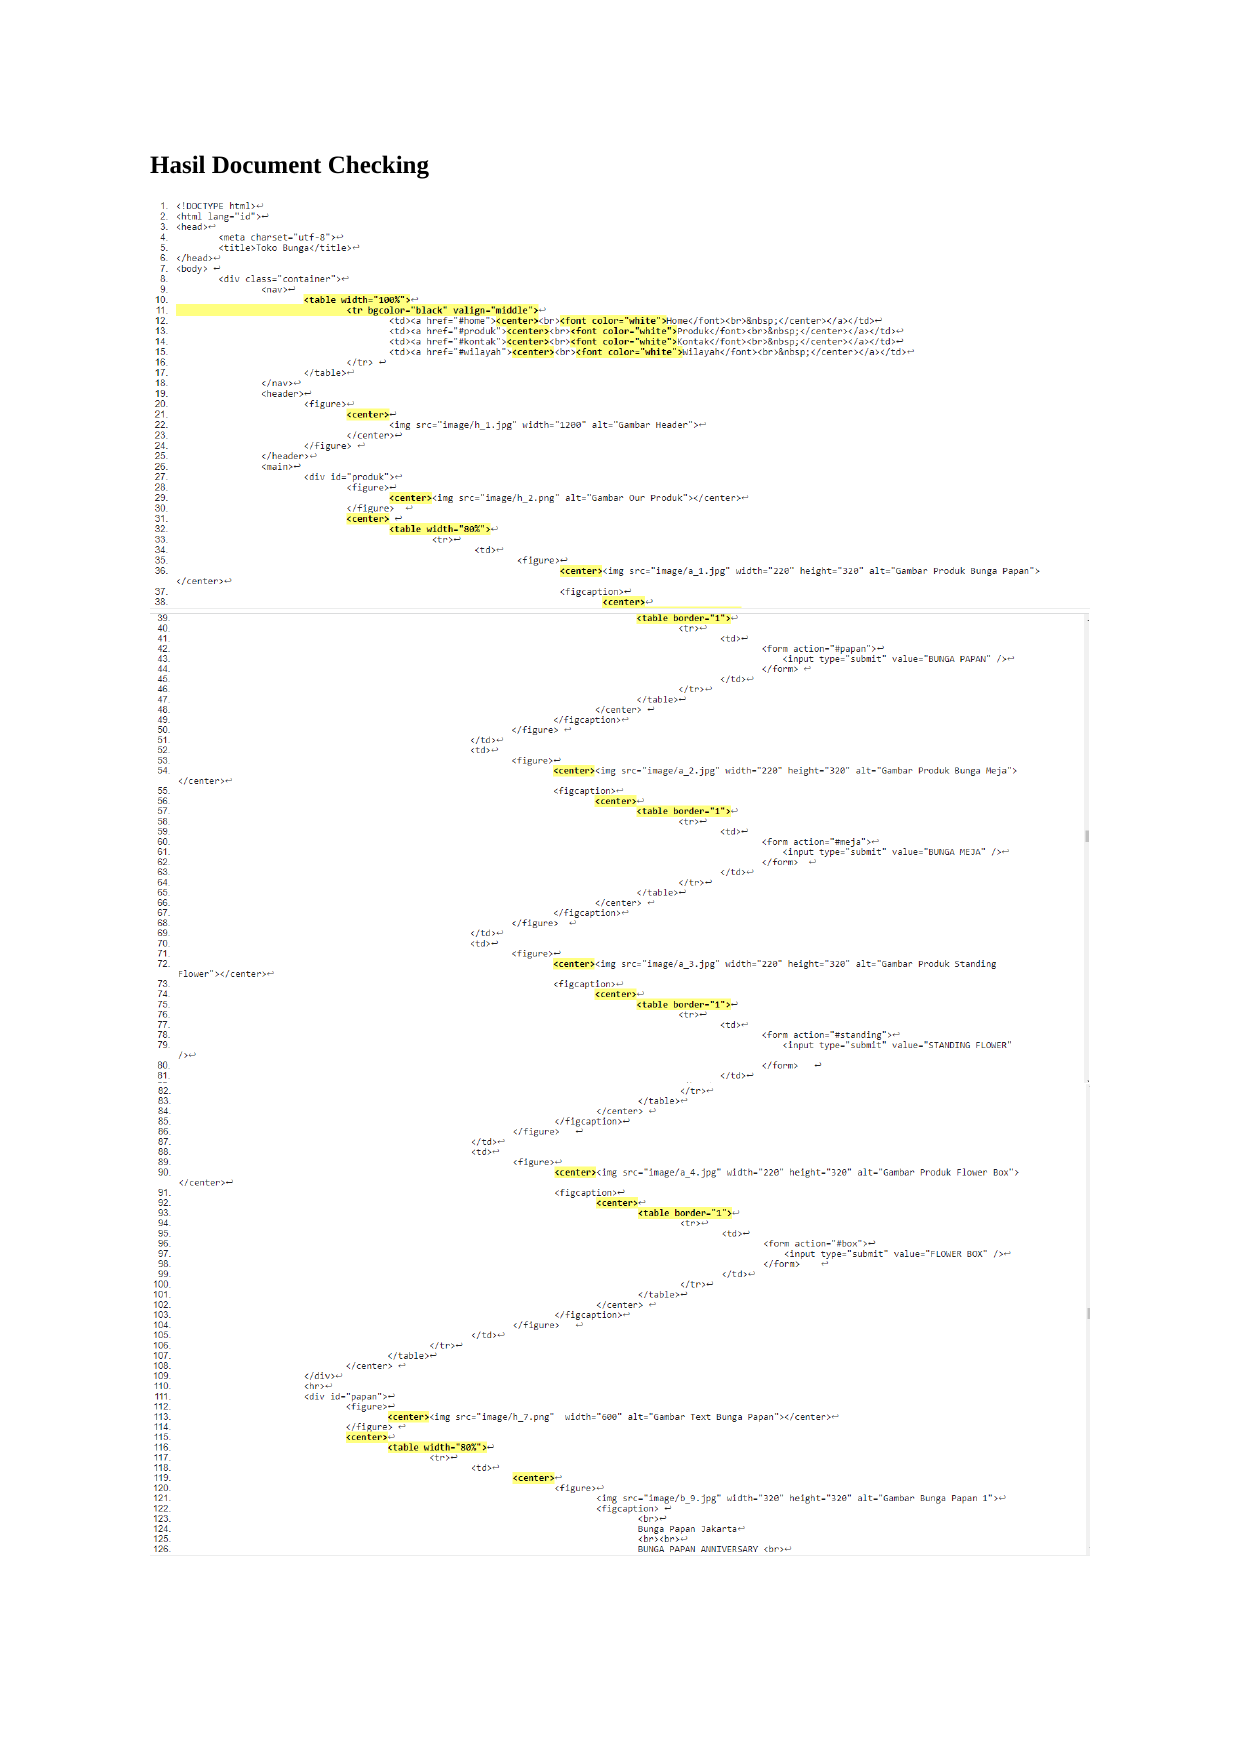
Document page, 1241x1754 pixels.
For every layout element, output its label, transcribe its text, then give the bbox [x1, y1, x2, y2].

text Hasil Document Checking [150, 150, 1090, 179]
picture [150, 197, 1090, 609]
picture [150, 1084, 1090, 1556]
picture [150, 610, 1089, 1083]
